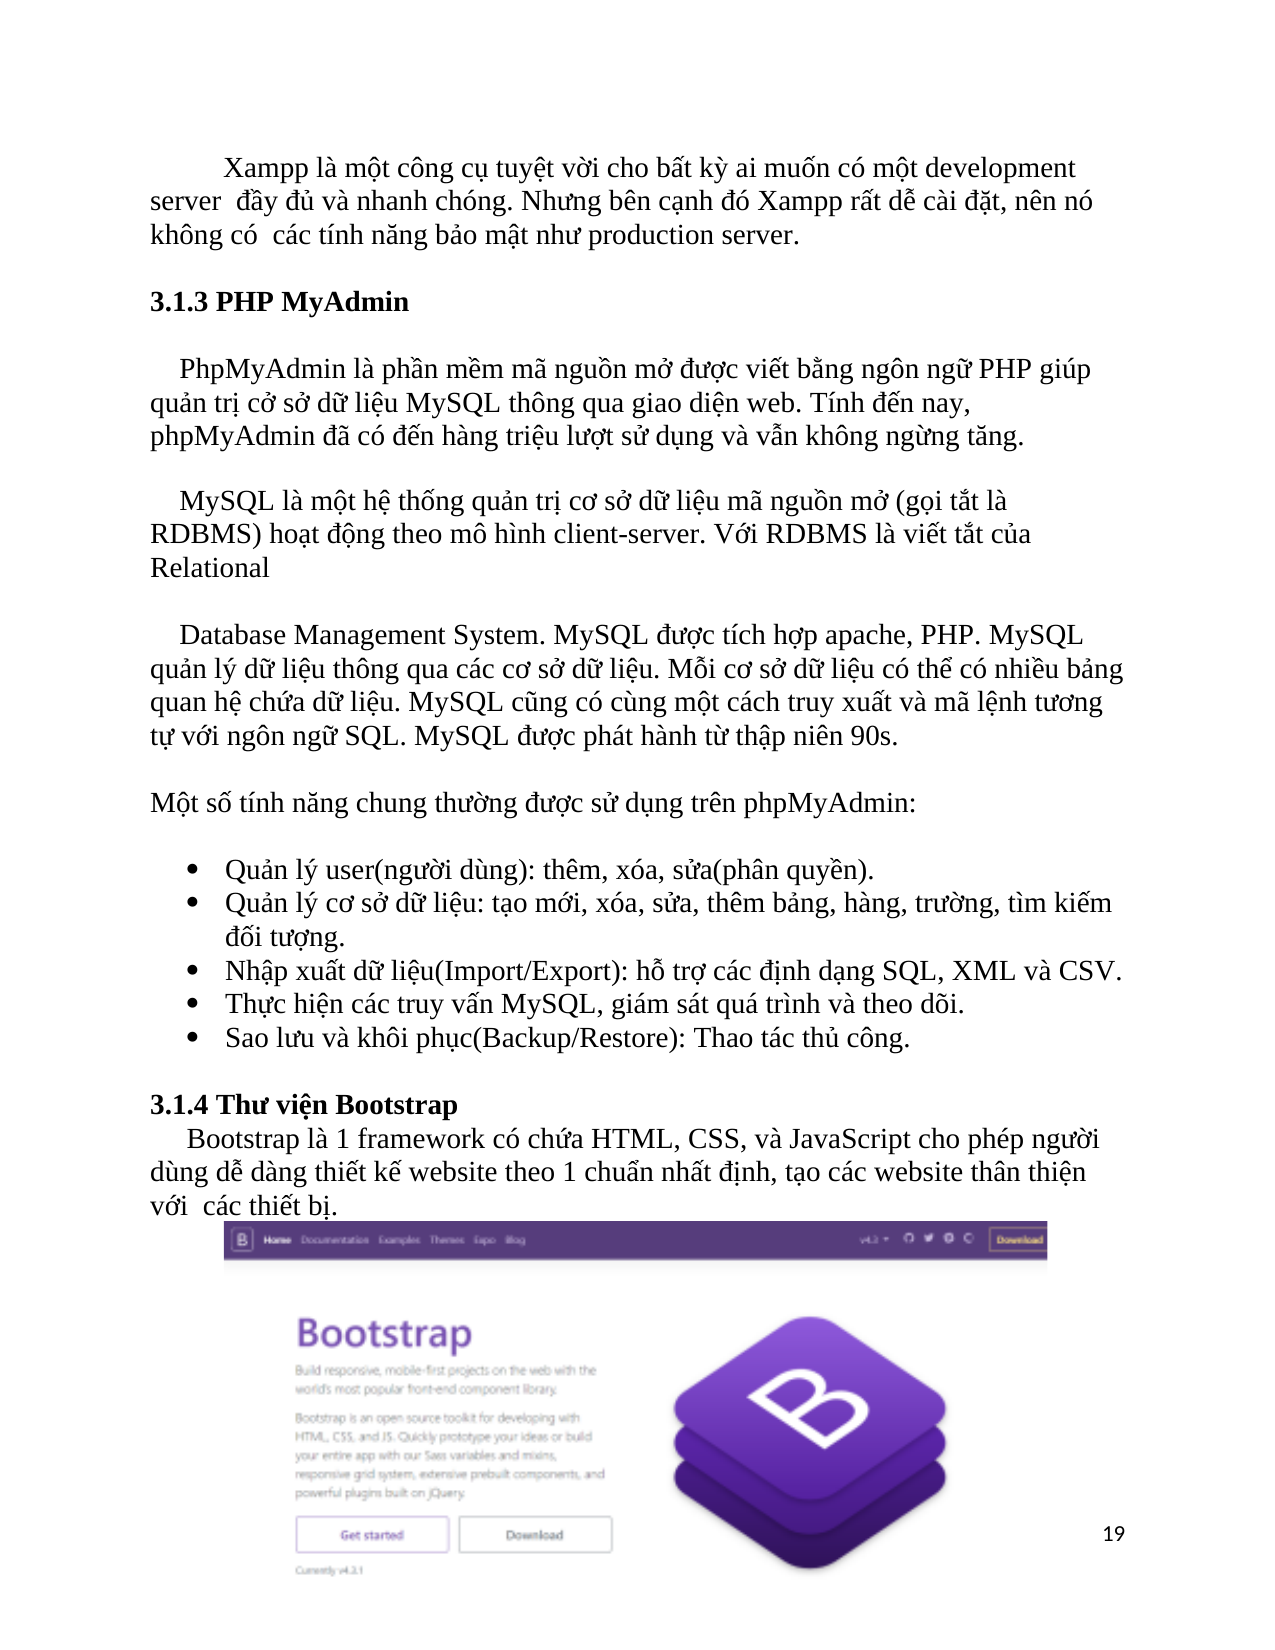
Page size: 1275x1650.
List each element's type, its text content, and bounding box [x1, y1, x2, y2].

list Nhập xuất dữ liệu(Import/Export): hỗ trợ các định dạng SQL, XML và CSV. [187, 953, 1125, 986]
list Thực hiện các truy vấn MySQL, giám sát quá trình và theo dõi. [187, 986, 1125, 1020]
text Database Management System. MySQL được tích hợp apache, PHP. MySQL quản lý dữ liệu thông qua các cơ sở dữ liệu. Mỗi cơ sở dữ liệu có thể có nhiều bảng quan hệ chứa dữ liệu. MySQL cũng có cùng một cách truy xuất và mã lệnh tương tự với ngôn ngữ SQL. MySQL được phát hành từ thập niên 90s. [150, 617, 1125, 751]
text MySQL là một hệ thống quản trị cơ sở dữ liệu mã nguồn mở (gọi tắt là RDBMS) hoạt động theo mô hình client-server. Với RDBMS là viết tắt của Relational [150, 483, 1125, 584]
picture [223, 1221, 1048, 1596]
list Quản lý user(người dùng): thêm, xóa, sửa(phân quyền). [187, 852, 1125, 886]
text Một số tính năng chung thường được sử dụng trên phpMyAdmin: [150, 785, 1125, 818]
text 3.1.3 PHP MyAdmin [150, 284, 1125, 318]
text Xampp là một công cụ tuyệt vời cho bất kỳ ai muốn có một development server đầy đủ và nhanh chóng. Nhưng bên cạnh đó Xampp rất dễ cài đặt, nên nó không có các tính năng bảo mật như production server. [150, 150, 1125, 251]
list Sao lưu và khôi phục(Backup/Restore): Thao tác thủ công. [187, 1020, 1125, 1054]
list Quản lý cơ sở dữ liệu: tạo mới, xóa, sửa, thêm bảng, hàng, trường, tìm kiếm đối tượng. [187, 886, 1125, 953]
text Bootstrap là 1 framework có chứa HTML, CSS, và JavaScript cho phép người dùng dễ dàng thiết kế website theo 1 chuẩn nhất định, tạo các website thân thiện với các thiết bị. [150, 1121, 1125, 1221]
text PhpMyAdmin là phần mềm mã nguồn mở được viết bằng ngôn ngữ PHP giúp quản trị cở sở dữ liệu MySQL thông qua giao diện web. Tính đến nay, phpMyAdmin đã có đến hàng triệu lượt sử dụng và vẫn không ngừng tăng. [150, 351, 1125, 452]
text 3.1.4 Thư viện Bootstrap [150, 1087, 1125, 1121]
